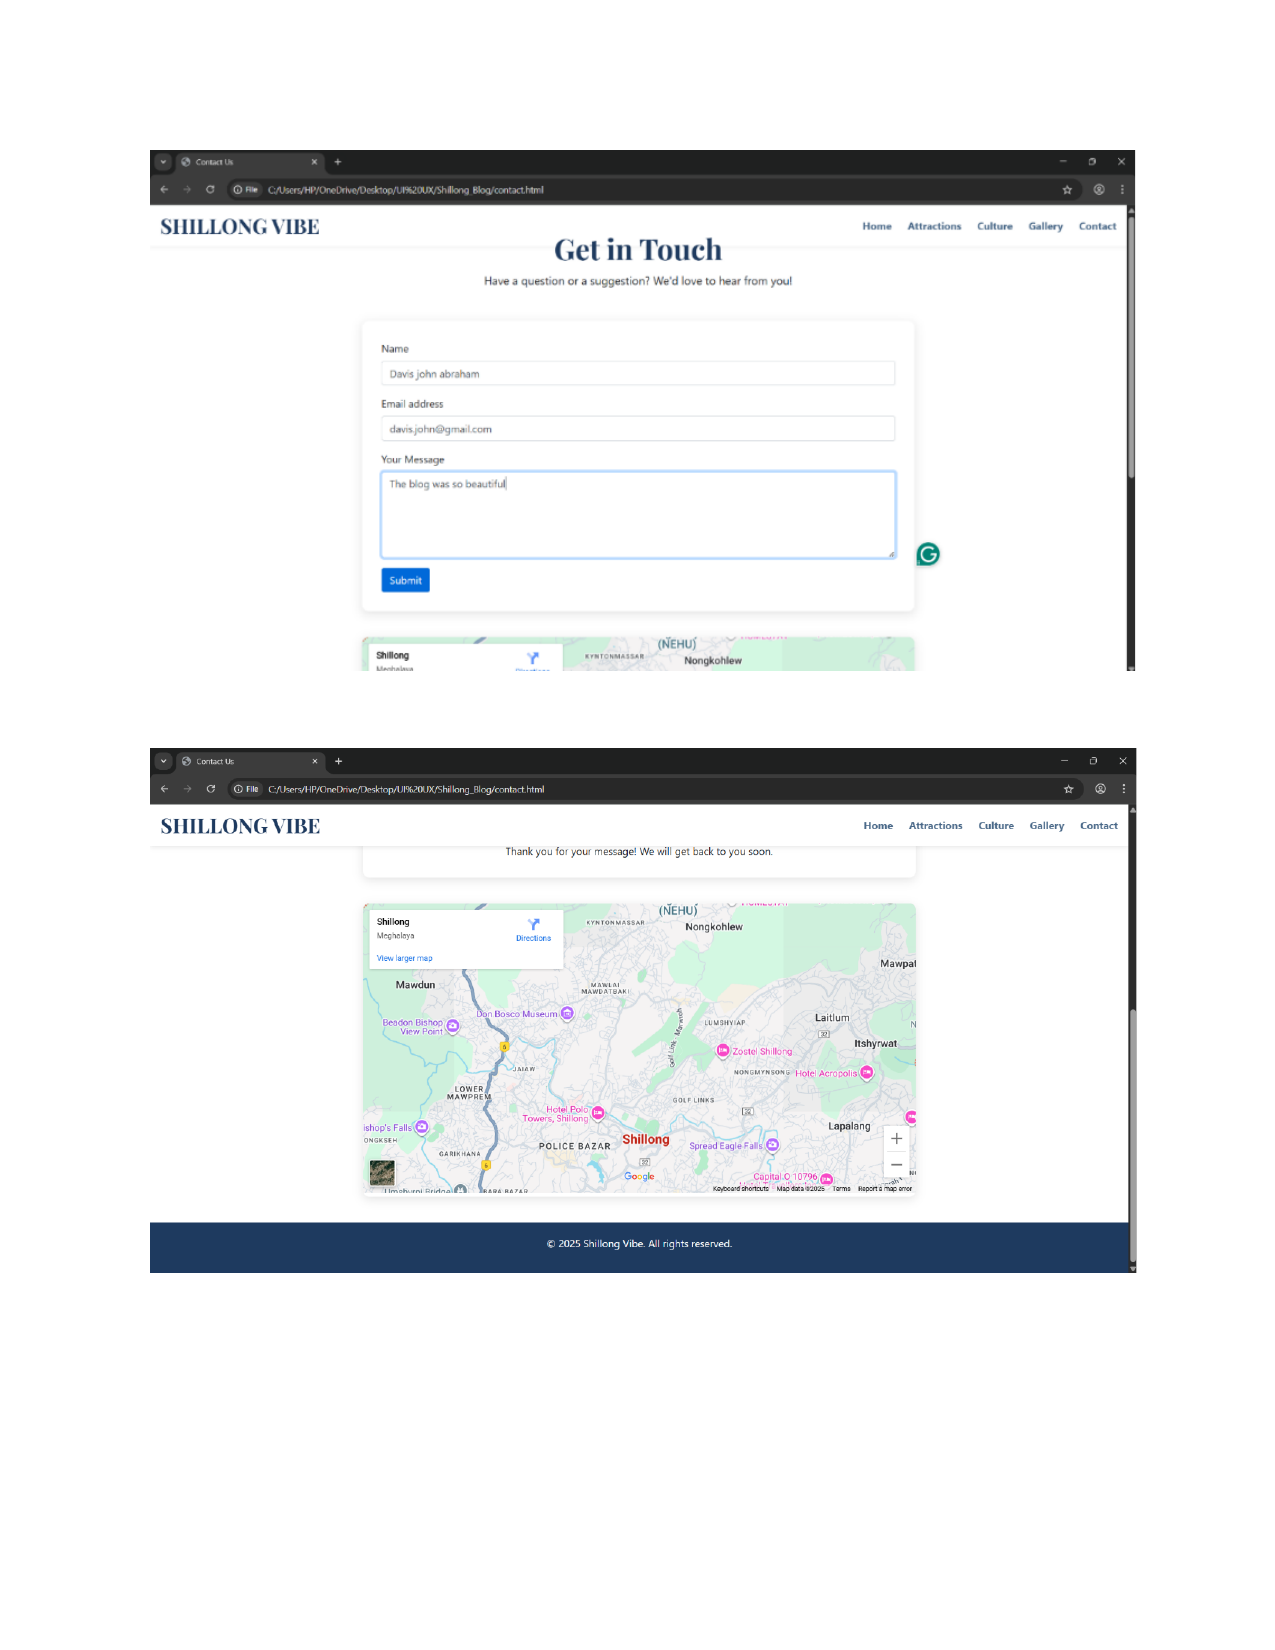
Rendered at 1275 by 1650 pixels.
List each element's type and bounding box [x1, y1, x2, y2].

picture [150, 748, 1137, 1273]
picture [150, 150, 1136, 671]
